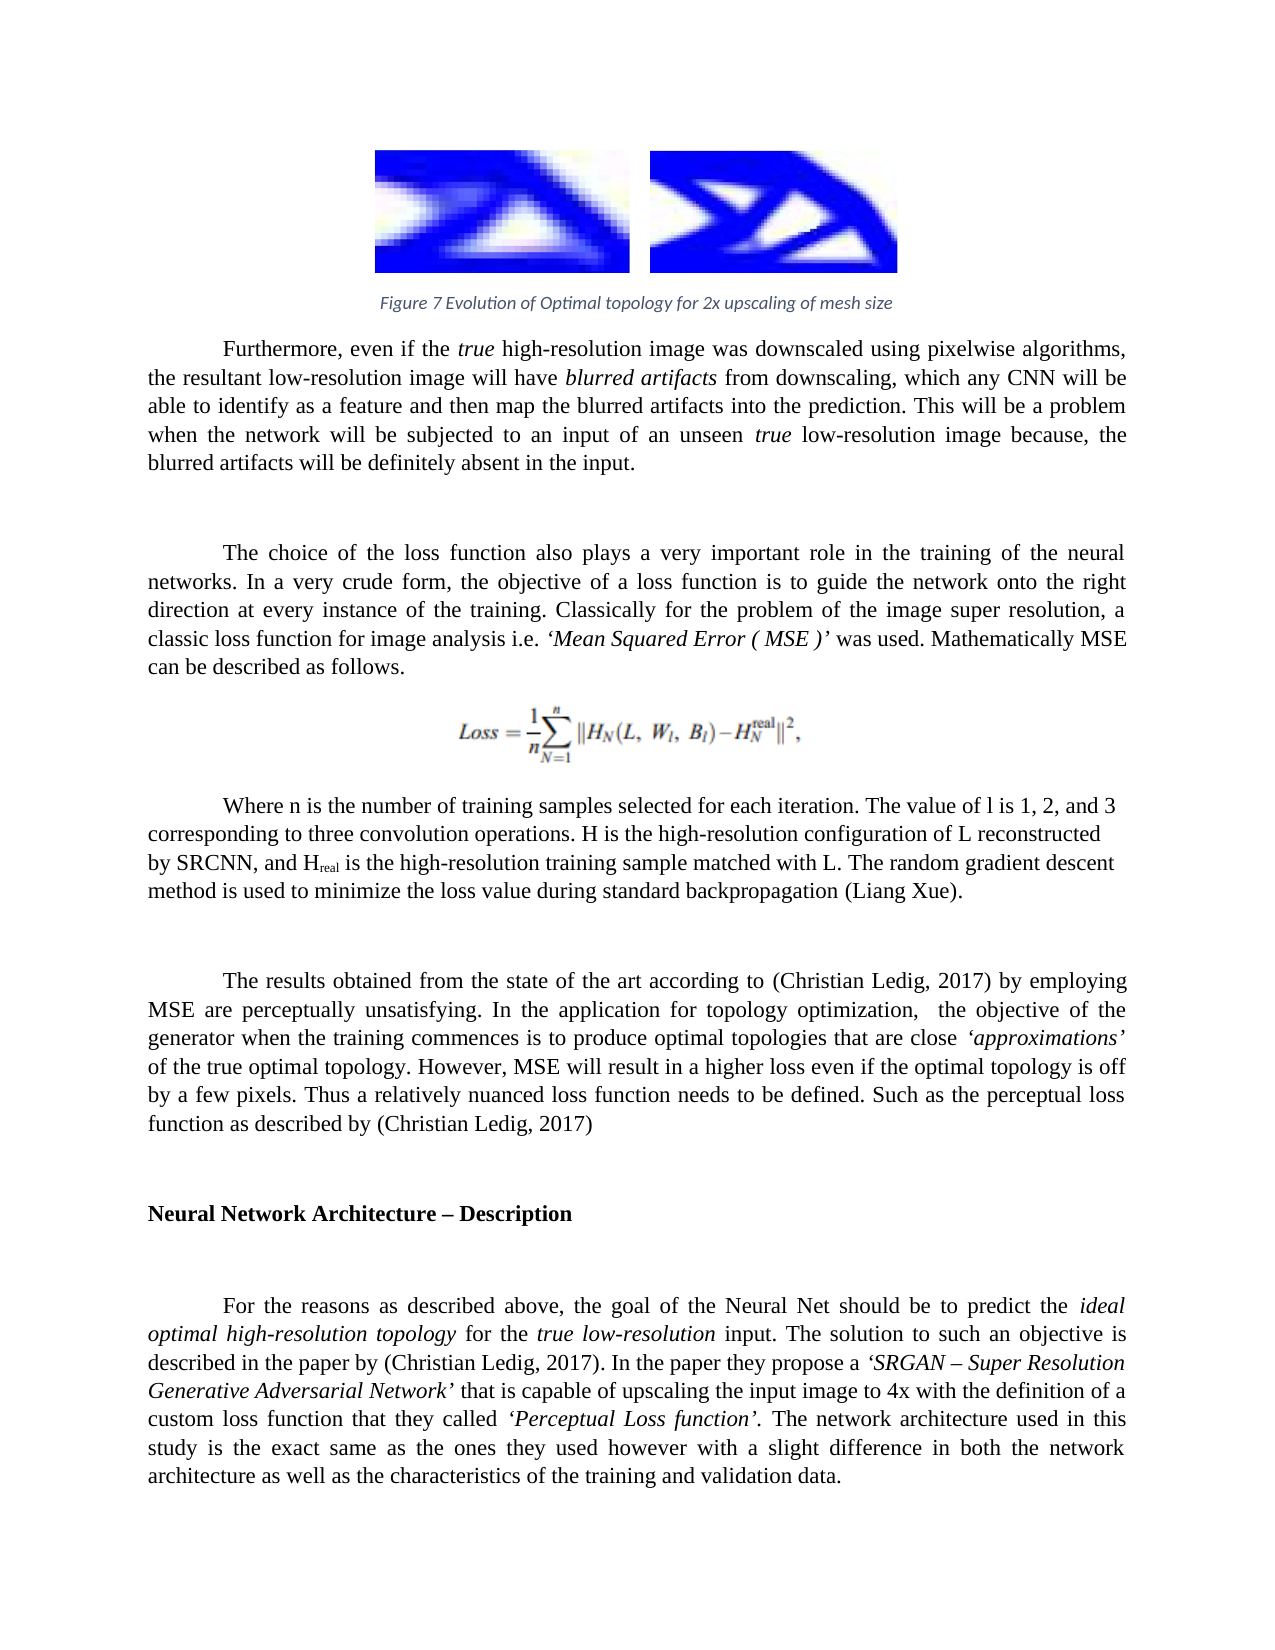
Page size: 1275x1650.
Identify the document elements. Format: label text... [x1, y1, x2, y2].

text For the reasons as described above, the goal of the Neural Net should be to predict the ideal optimal high-resolution topology for the true low-resolution input. The solution to such an objective is described in the paper by . In the paper they propose a ‘SRGAN – Super Resolution Generative Adversarial Network’ that is capable of upscaling the input image to 4x with the definition of a custom loss function that they called ‘Perceptual Loss function’. The network architecture used in this study is the exact same as the ones they used however with a slight difference in both the network architecture as well as the characteristics of the training and validation data. [148, 1292, 1127, 1489]
text Neural Network Architecture – Description [148, 1200, 1127, 1226]
picture [374, 147, 901, 273]
picture [458, 698, 817, 774]
text Furthermore, even if the true high-resolution image was downscaled using pixelwise algorithms, the resultant low-resolution image will have blurred artifacts from downscaling, which any CNN will be able to identify as a feature and then map the blurred artifacts into the prediction. This will be a problem when the network will be subjected to an input of an unseen true low-resolution image because, the blurred artifacts will be definitely absent in the input. [148, 335, 1127, 475]
text Figure 7 Evolution of Optimal topology for 2x upscaling of mesh size [148, 292, 1127, 314]
text Where n is the number of training samples selected for each iteration. The value of l is 1, 2, and 3 corresponding to three convolution operations. H is the high-resolution configuration of L reconstructed by SRCNN, and Hreal is the high-resolution training sample matched with L. The random gradient descent method is used to minimize the loss value during standard backpropagation. [148, 792, 1127, 904]
text The results obtained from the state of the art according to by employing MSE are perceptually unsatisfying. In the application for topology optimization, the objective of the generator when the training commences is to produce optimal topologies that are close ‘approximations’ of the true optimal topology. However, MSE will result in a higher loss even if the optimal topology is off by a few pixels. Thus a relatively nuanced loss function needs to be defined. Such as the perceptual loss function as described by [148, 967, 1127, 1136]
text The choice of the loss function also plays a very important role in the training of the neural networks. In a very crude form, the objective of a loss function is to guide the network onto the right direction at every instance of the training. Classically for the problem of the image super resolution, a classic loss function for image analysis i.e. ‘Mean Squared Error ( MSE )’ was used. Mathematically MSE can be described as follows. [148, 539, 1127, 679]
